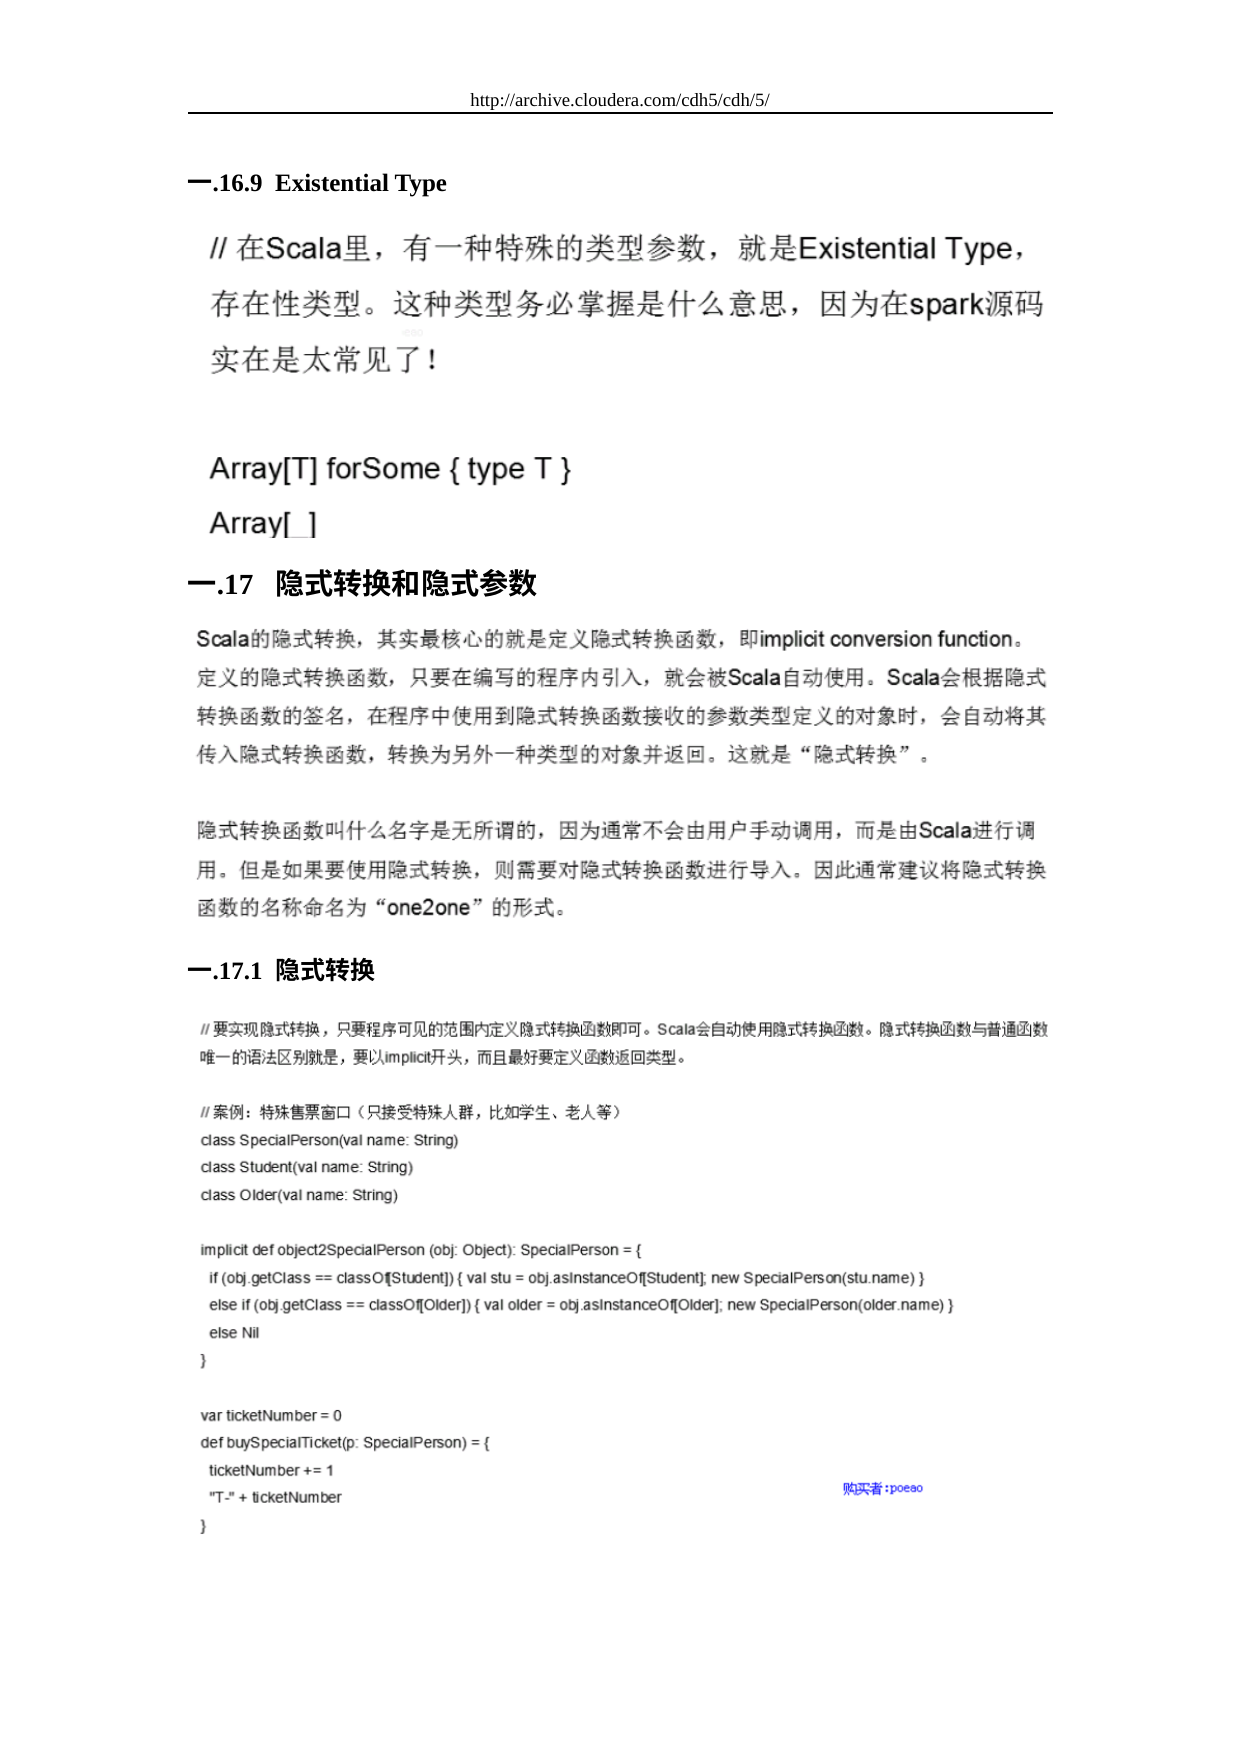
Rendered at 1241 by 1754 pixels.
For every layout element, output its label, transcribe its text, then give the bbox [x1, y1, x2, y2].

picture [187, 619, 1053, 928]
picture [187, 1012, 1053, 1539]
subtitle 隐式转换和隐式参数 [187, 561, 1053, 603]
subtitle 隐式转换 [187, 951, 1053, 987]
subtitle Existential Type [187, 162, 1053, 198]
picture [187, 223, 1053, 538]
